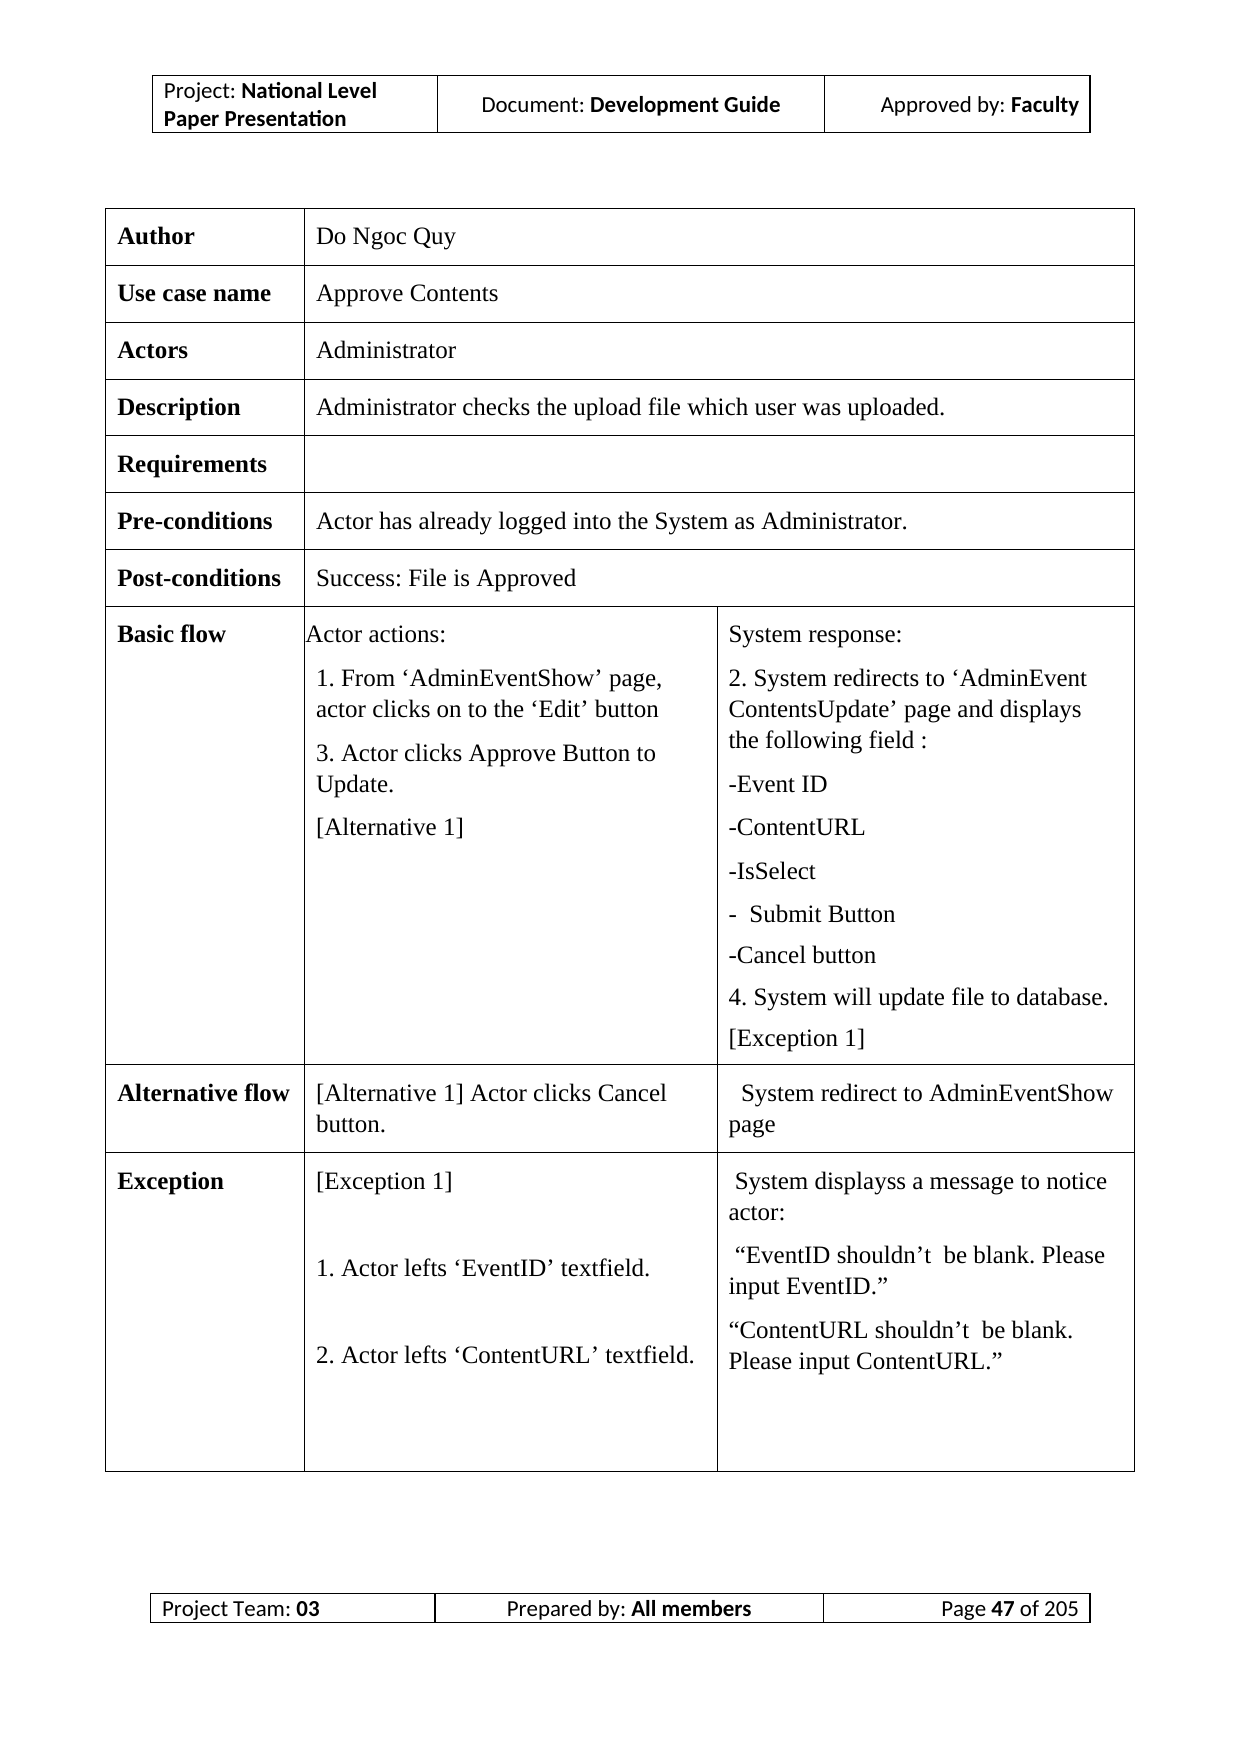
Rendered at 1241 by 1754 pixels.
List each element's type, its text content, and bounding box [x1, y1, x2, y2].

table_cell Approve Contents [305, 266, 1134, 322]
table_cell Post-conditions [106, 550, 304, 606]
table_cell Administrator checks the upload file which user was uploaded. [305, 380, 1134, 435]
table_cell Basic flow [106, 607, 304, 1064]
table_cell Actor has already logged into the System as Administrator. [305, 493, 1134, 549]
table_cell [Alternative 1] Actor clicks Cancel button. [305, 1065, 717, 1152]
table_cell Alternative flow [106, 1065, 304, 1152]
table_cell System response: 2. System redirects to ‘AdminEvent ContentsUpdate’ page and displays the following field : -Event ID -ContentURL -IsSelect - Submit Button -Cancel button 4. System will update file to database. [Exception 1] [718, 607, 1134, 1064]
table_cell Administrator [305, 323, 1134, 378]
table_cell Description [106, 380, 304, 435]
table_cell Success: File is Approved [305, 550, 1134, 606]
table_cell Use case name [106, 266, 304, 322]
table_cell Exception [106, 1153, 304, 1471]
table_cell System displayss a message to notice actor: “EventID shouldn’t be blank. Please input EventID.” “ContentURL shouldn’t be blank. Please input ContentURL.” [718, 1153, 1134, 1471]
table_cell Actors [106, 323, 304, 378]
table_cell [Exception 1] 1. Actor lefts ‘EventID’ textfield. 2. Actor lefts ‘ContentURL’ textfield. [305, 1153, 717, 1471]
table_cell Pre-conditions [106, 493, 304, 549]
table_cell System redirect to AdminEventShow page [718, 1065, 1134, 1152]
table_cell [305, 436, 1134, 492]
table_cell Actor actions: 1. From ‘AdminEventShow’ page, actor clicks on to the ‘Edit’ button 3. Actor clicks Approve Button to Update. [Alternative 1] [305, 607, 717, 1064]
table_cell Requirements [106, 436, 304, 492]
table_header Do Ngoc Quy [305, 209, 1134, 265]
table_header Author [106, 209, 304, 265]
